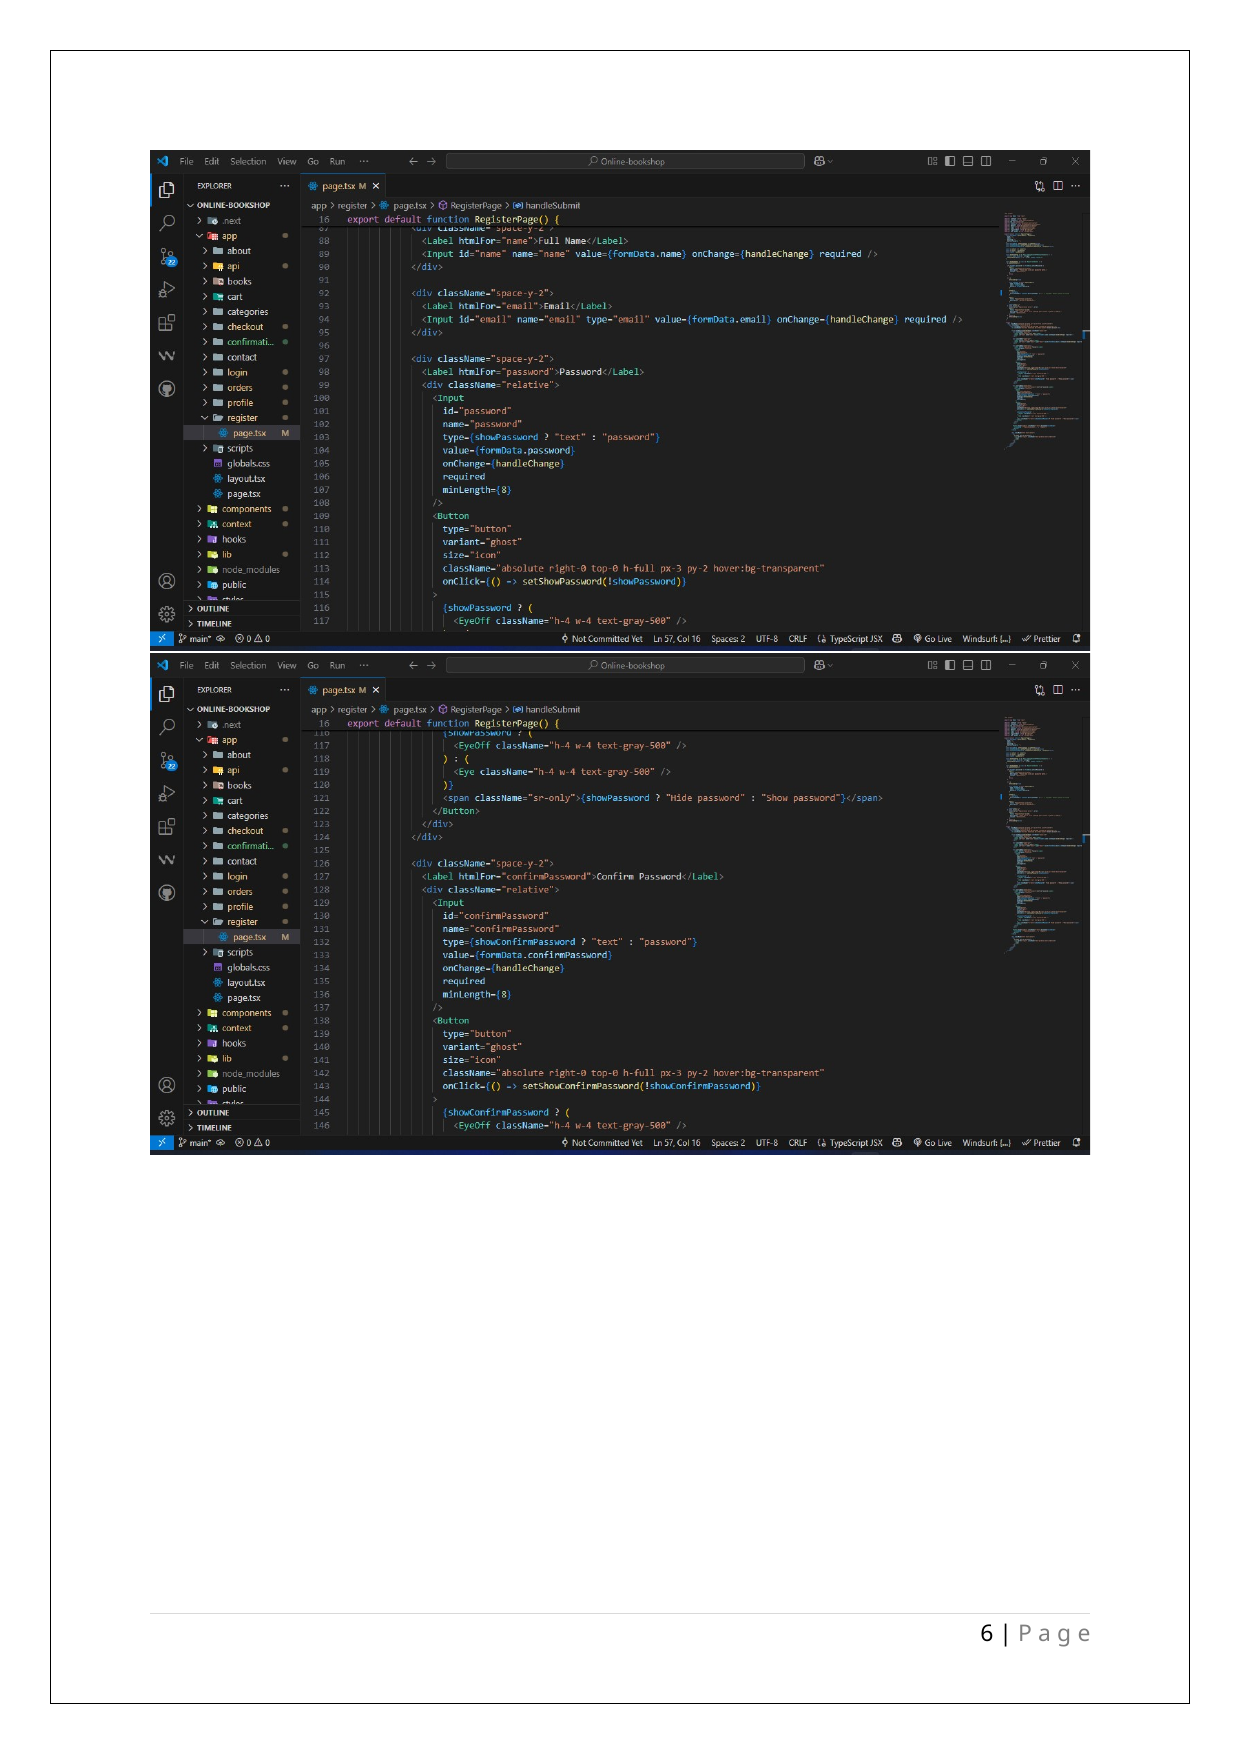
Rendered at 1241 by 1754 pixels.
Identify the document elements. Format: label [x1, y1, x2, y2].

picture [150, 653, 1091, 1155]
picture [150, 150, 1091, 651]
